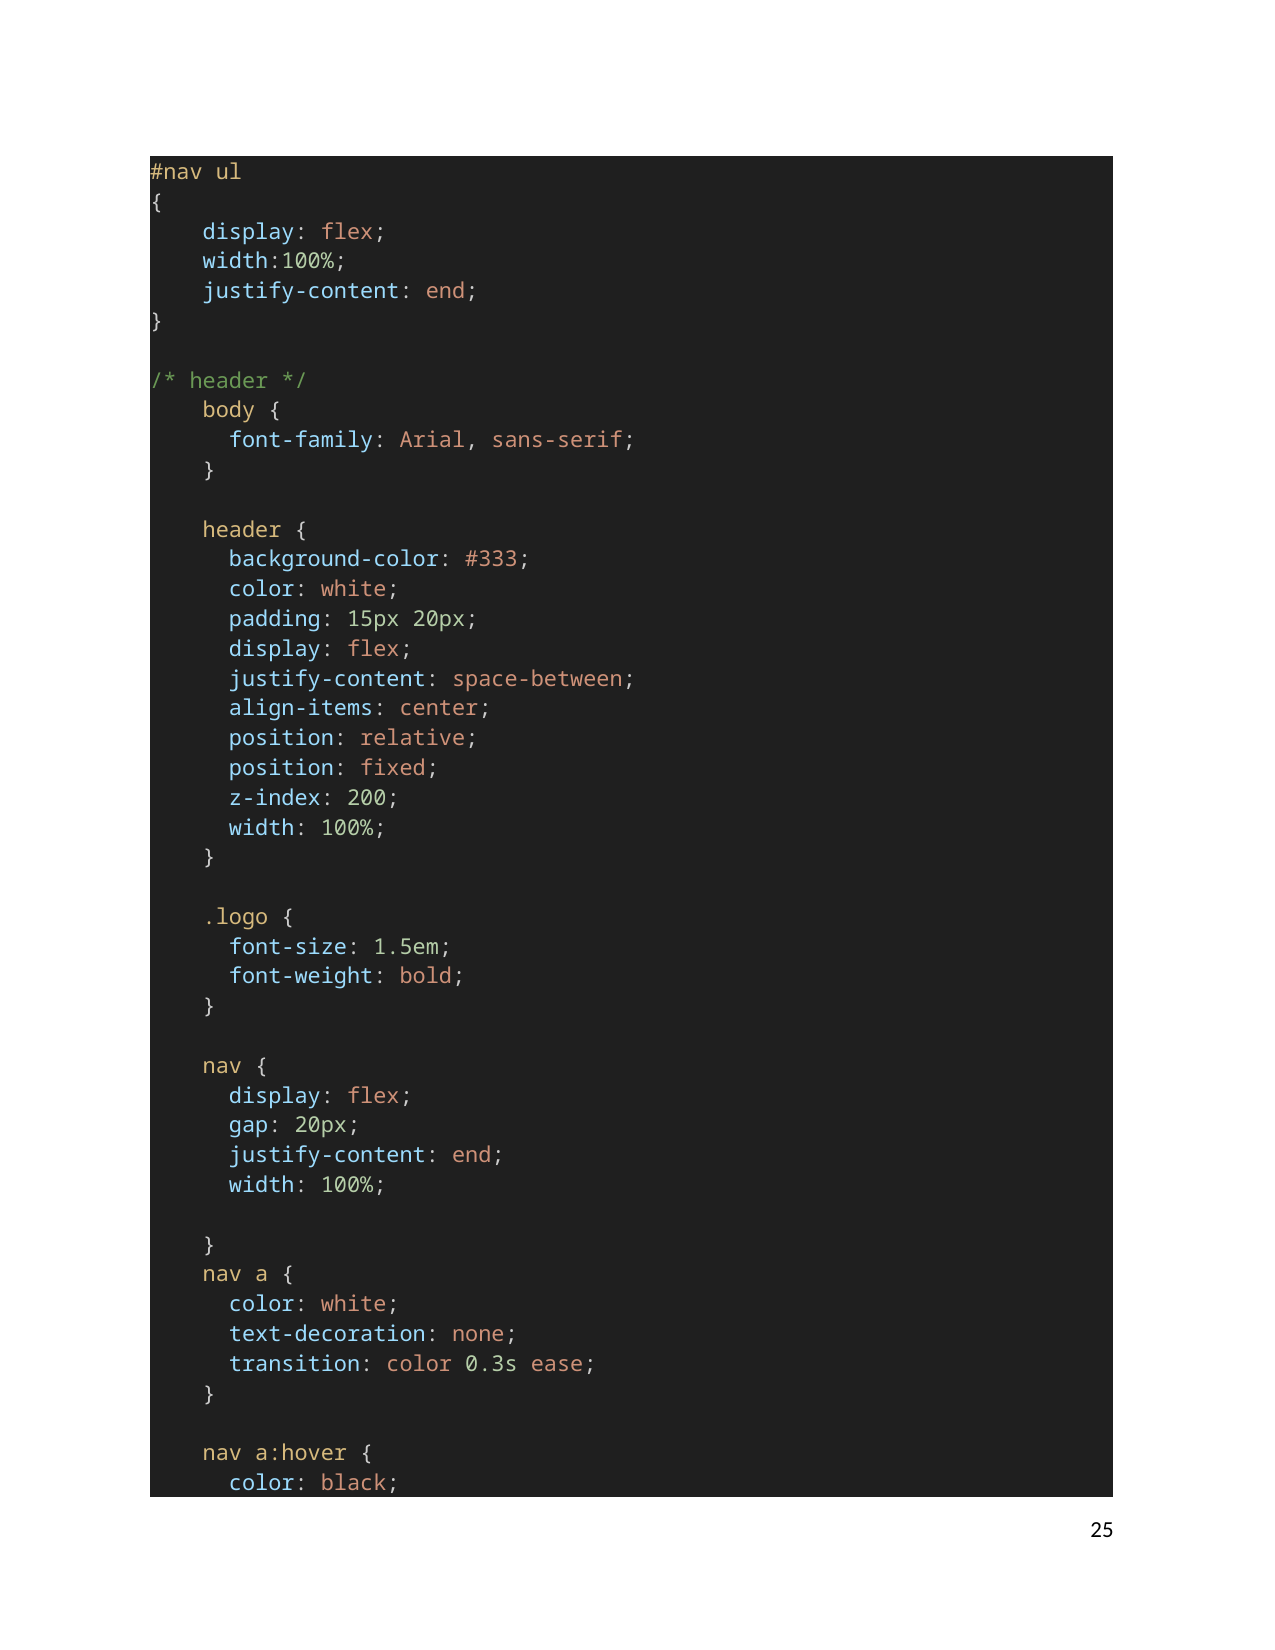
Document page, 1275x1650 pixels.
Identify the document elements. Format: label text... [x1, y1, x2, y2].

text display: flex; [150, 633, 1113, 662]
text position: relative; [150, 722, 1113, 752]
text } [150, 990, 1113, 1020]
text position: fixed; [150, 752, 1113, 782]
text font-size: 1.5em; [150, 931, 1113, 960]
text color: black; [150, 1467, 1113, 1497]
text nav a:hover { [150, 1437, 1113, 1467]
text display: flex; [150, 216, 1113, 245]
text nav a { [150, 1258, 1113, 1288]
text } [150, 305, 1113, 335]
text width:100%; [150, 245, 1113, 275]
text color: white; [150, 1288, 1113, 1318]
text } [150, 454, 1113, 484]
text /* header */ [150, 364, 1113, 394]
text font-family: Arial, sans-serif; [150, 424, 1113, 454]
text align-items: center; [150, 692, 1113, 722]
text z-index: 200; [150, 782, 1113, 811]
text color: white; [150, 573, 1113, 603]
text padding: 15px 20px; [150, 603, 1113, 633]
text header { [150, 513, 1113, 543]
text display: flex; [150, 1079, 1113, 1109]
text { [150, 186, 1113, 216]
text } [150, 1228, 1113, 1258]
text } [150, 1377, 1113, 1407]
text } [150, 841, 1113, 871]
text background-color: #333; [150, 543, 1113, 573]
text justify-content: space-between; [150, 662, 1113, 692]
text nav { [150, 1050, 1113, 1079]
text body { [150, 394, 1113, 424]
text justify-content: end; [150, 275, 1113, 305]
text font-weight: bold; [150, 960, 1113, 990]
text gap: 20px; [150, 1109, 1113, 1139]
text transition: color 0.3s ease; [150, 1348, 1113, 1377]
text .logo { [150, 901, 1113, 931]
text #nav ul [150, 156, 1113, 186]
text justify-content: end; [150, 1139, 1113, 1169]
text width: 100%; [150, 1169, 1113, 1199]
text text-decoration: none; [150, 1318, 1113, 1348]
text width: 100%; [150, 811, 1113, 841]
